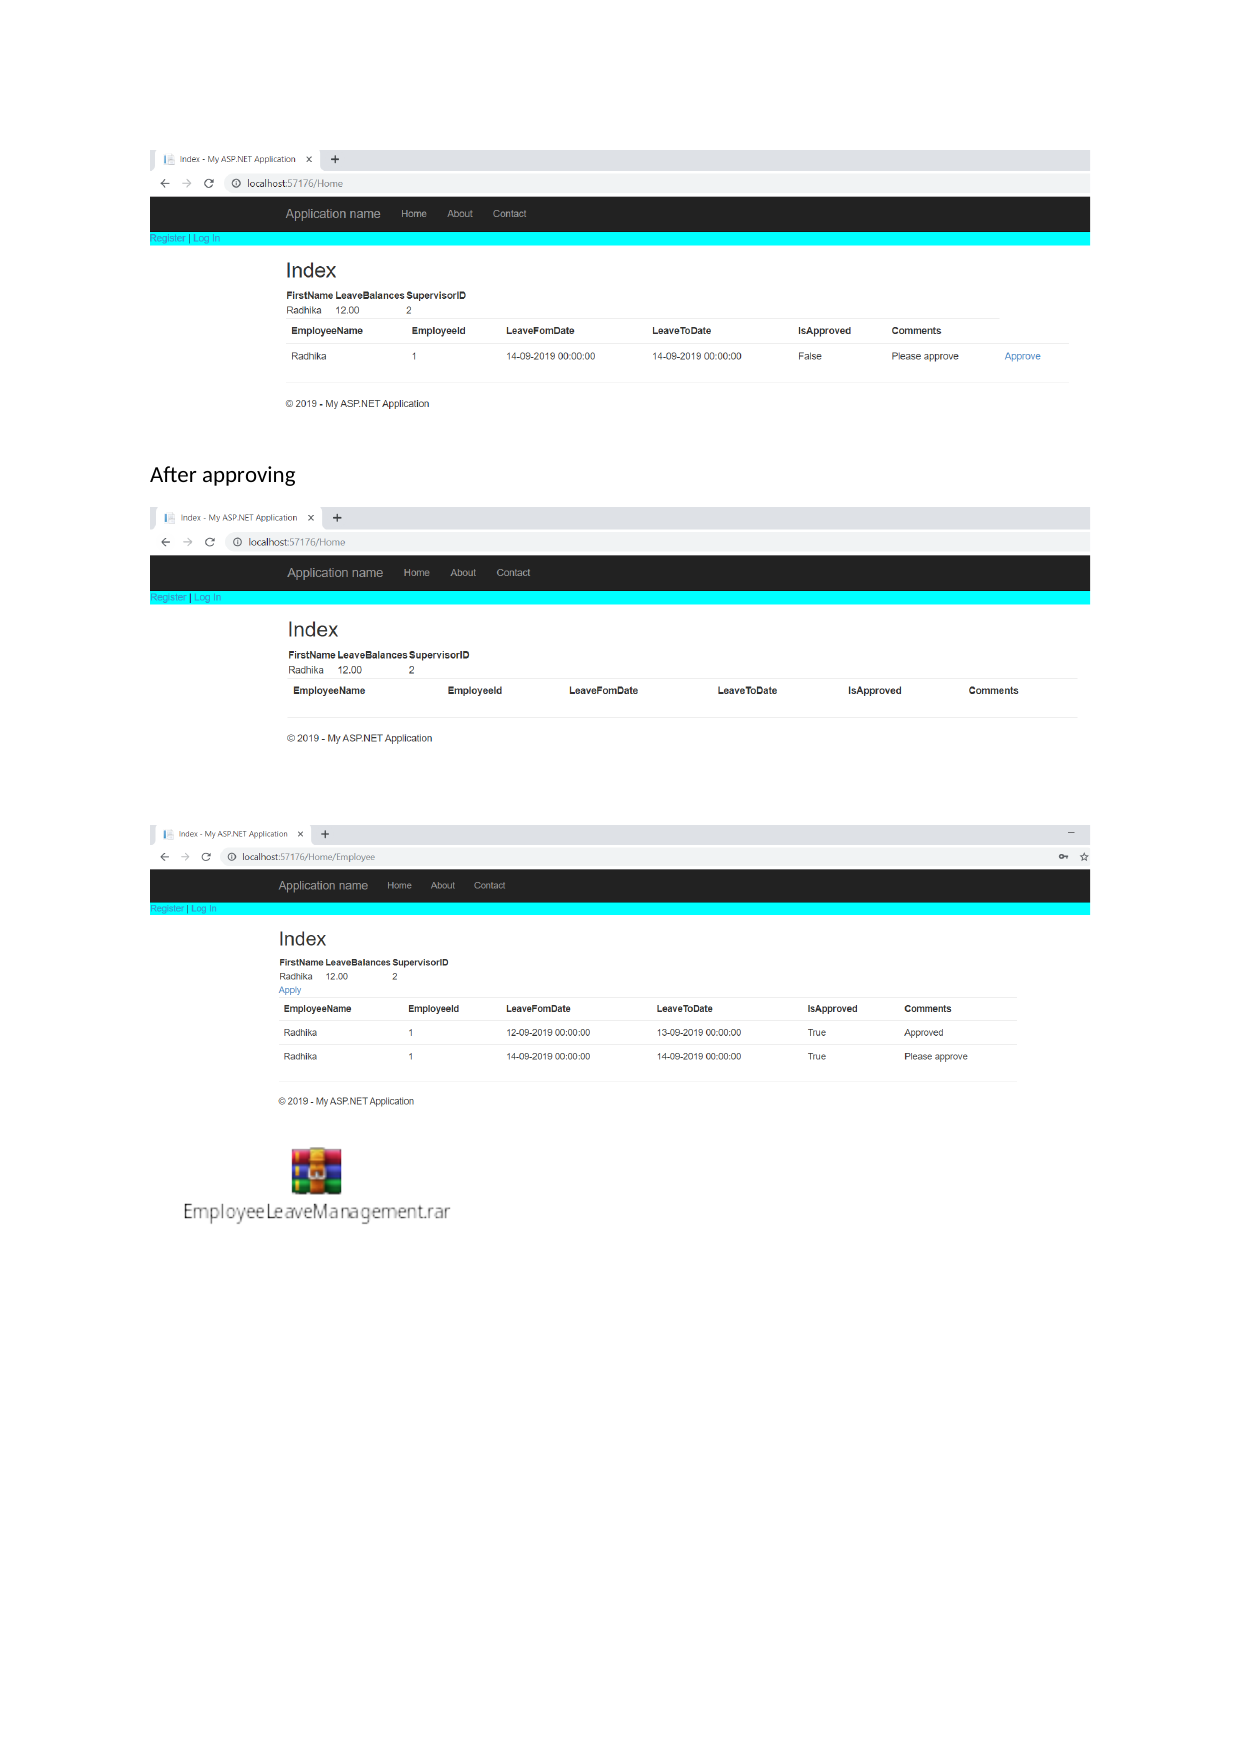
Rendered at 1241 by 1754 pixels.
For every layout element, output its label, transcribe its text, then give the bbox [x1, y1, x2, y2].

picture [150, 825, 1091, 1128]
picture [150, 507, 1091, 807]
text After approving [150, 460, 1090, 488]
picture [150, 150, 1091, 442]
